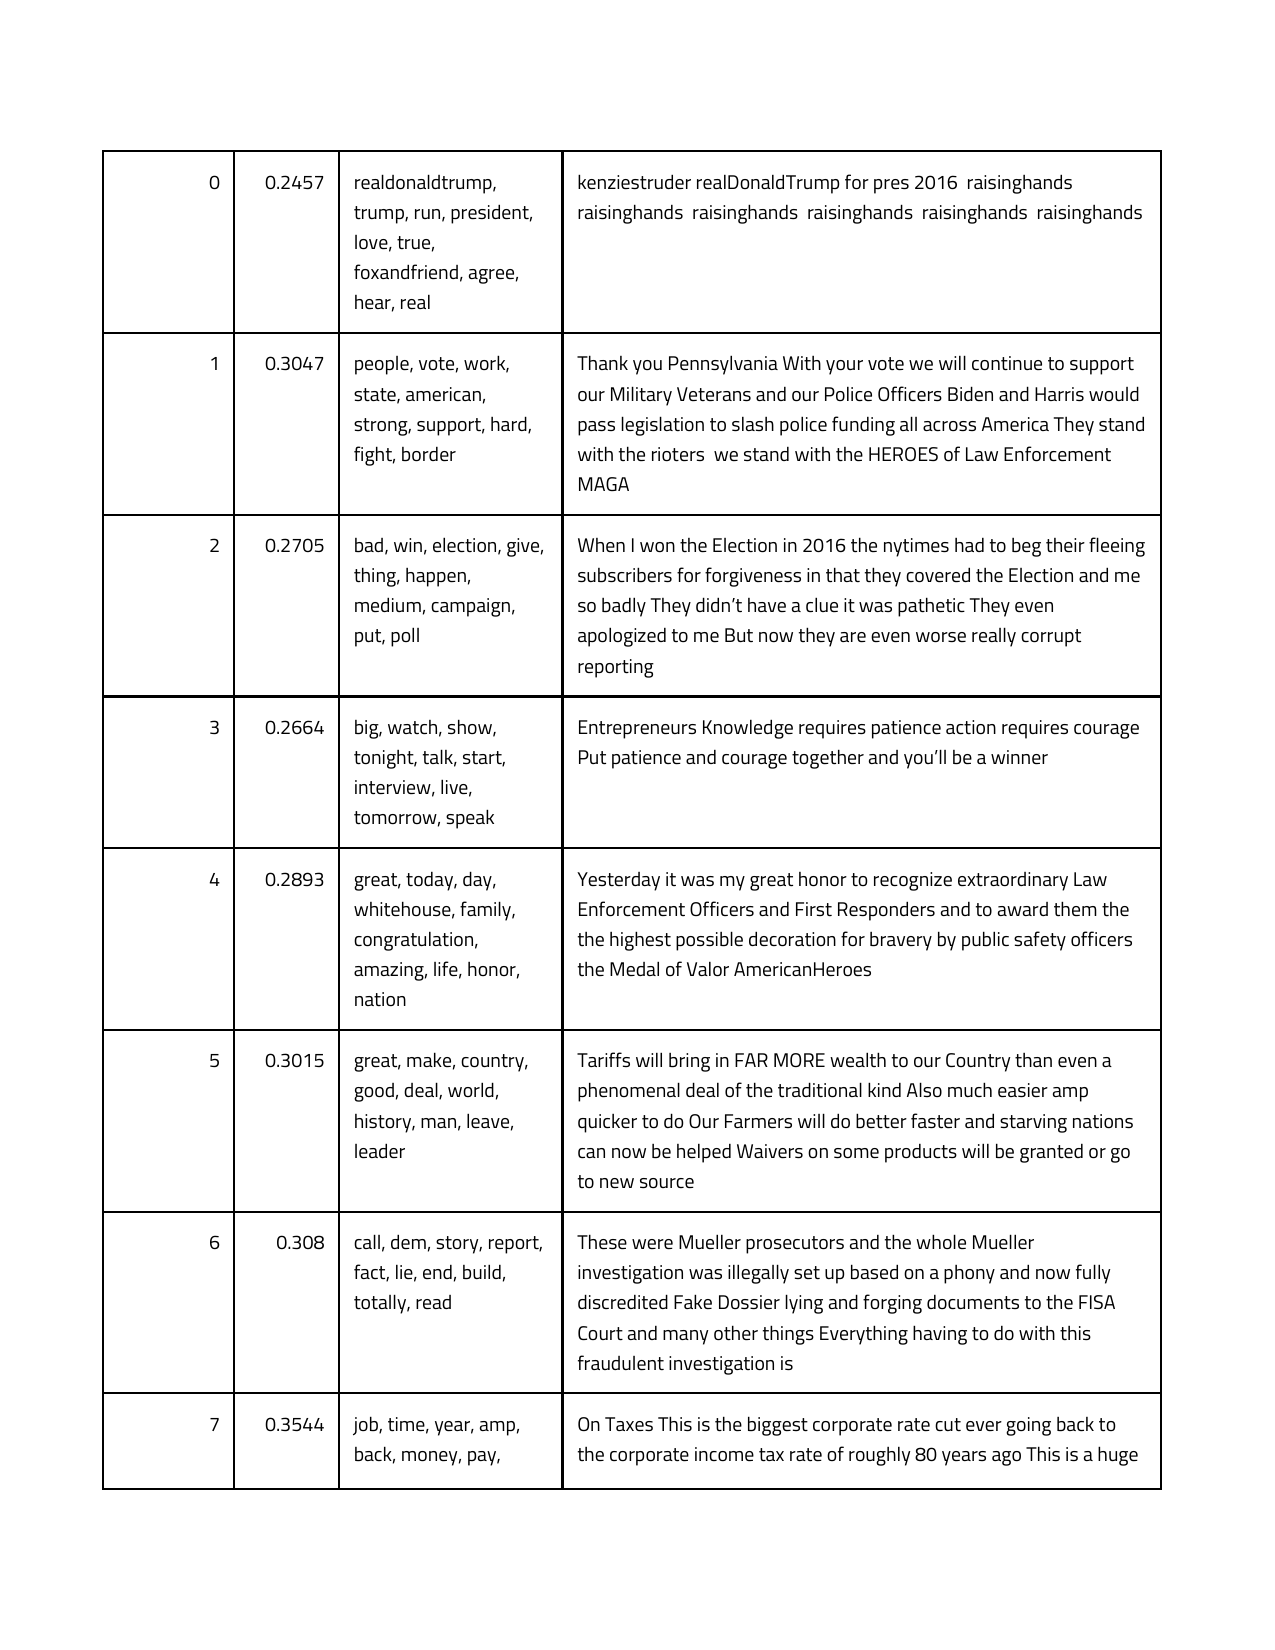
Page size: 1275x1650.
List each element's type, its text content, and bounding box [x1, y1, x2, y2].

table_cell great, today, day, whitehouse, family, congratulation, amazing, life, honor, nation [340, 849, 561, 1029]
table_cell 0.3544 [235, 1394, 338, 1488]
table_cell Entrepreneurs Knowledge requires patience action requires courage Put patience and courage together and you’ll be a winner [564, 698, 1160, 847]
table_cell 0.3047 [235, 334, 338, 513]
table_cell 3 [104, 698, 233, 847]
table_cell These were Mueller prosecutors and the whole Mueller investigation was illegally set up based on a phony and now fully discredited Fake Dossier lying and forging documents to the FISA Court and many other things Everything having to do with this fraudulent investigation is [564, 1213, 1160, 1392]
table_cell people, vote, work, state, american, strong, support, hard, fight, border [340, 334, 561, 513]
table_cell When I won the Election in 2016 the nytimes had to beg their fleeing subscribers for forgiveness in that they covered the Election and me so badly They didn’t have a clue it was pathetic They even apologized to me But now they are even worse really corrupt reporting [564, 516, 1160, 695]
table_cell kenziestruder realDonaldTrump for pres 2016 raisinghands raisinghands raisinghands raisinghands raisinghands raisinghands [564, 152, 1160, 332]
table_cell 5 [104, 1031, 233, 1211]
table_cell 7 [104, 1394, 233, 1488]
table_cell Tariffs will bring in FAR MORE wealth to our Country than even a phenomenal deal of the traditional kind Also much easier amp quicker to do Our Farmers will do better faster and starving nations can now be helped Waivers on some products will be granted or go to new source [564, 1031, 1160, 1211]
table_cell 0.2664 [235, 698, 338, 847]
table_cell 0.2457 [235, 152, 338, 332]
table_cell Thank you Pennsylvania With your vote we will continue to support our Military Veterans and our Police Officers Biden and Harris would pass legislation to slash police funding all across America They stand with the rioters we stand with the HEROES of Law Enforcement MAGA [564, 334, 1160, 513]
table_cell call, dem, story, report, fact, lie, end, build, totally, read [340, 1213, 561, 1392]
table_cell 4 [104, 849, 233, 1029]
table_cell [564, 1394, 1160, 1488]
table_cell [340, 1394, 561, 1488]
table_cell 1 [104, 334, 233, 513]
table_cell 0.2893 [235, 849, 338, 1029]
table_cell 6 [104, 1213, 233, 1392]
table_cell bad, win, election, give, thing, happen, medium, campaign, put, poll [340, 516, 561, 695]
table_cell big, watch, show, tonight, talk, start, interview, live, tomorrow, speak [340, 698, 561, 847]
table_cell realdonaldtrump, trump, run, president, love, true, foxandfriend, agree, hear, real [340, 152, 561, 332]
table_cell 2 [104, 516, 233, 695]
table_cell 0.3015 [235, 1031, 338, 1211]
table_cell 0 [104, 152, 233, 332]
table_cell Yesterday it was my great honor to recognize extraordinary Law Enforcement Officers and First Responders and to award them the the highest possible decoration for bravery by public safety officers the Medal of Valor AmericanHeroes [564, 849, 1160, 1029]
table_cell 0.308 [235, 1213, 338, 1392]
table_cell 0.2705 [235, 516, 338, 695]
table_cell great, make, country, good, deal, world, history, man, leave, leader [340, 1031, 561, 1211]
